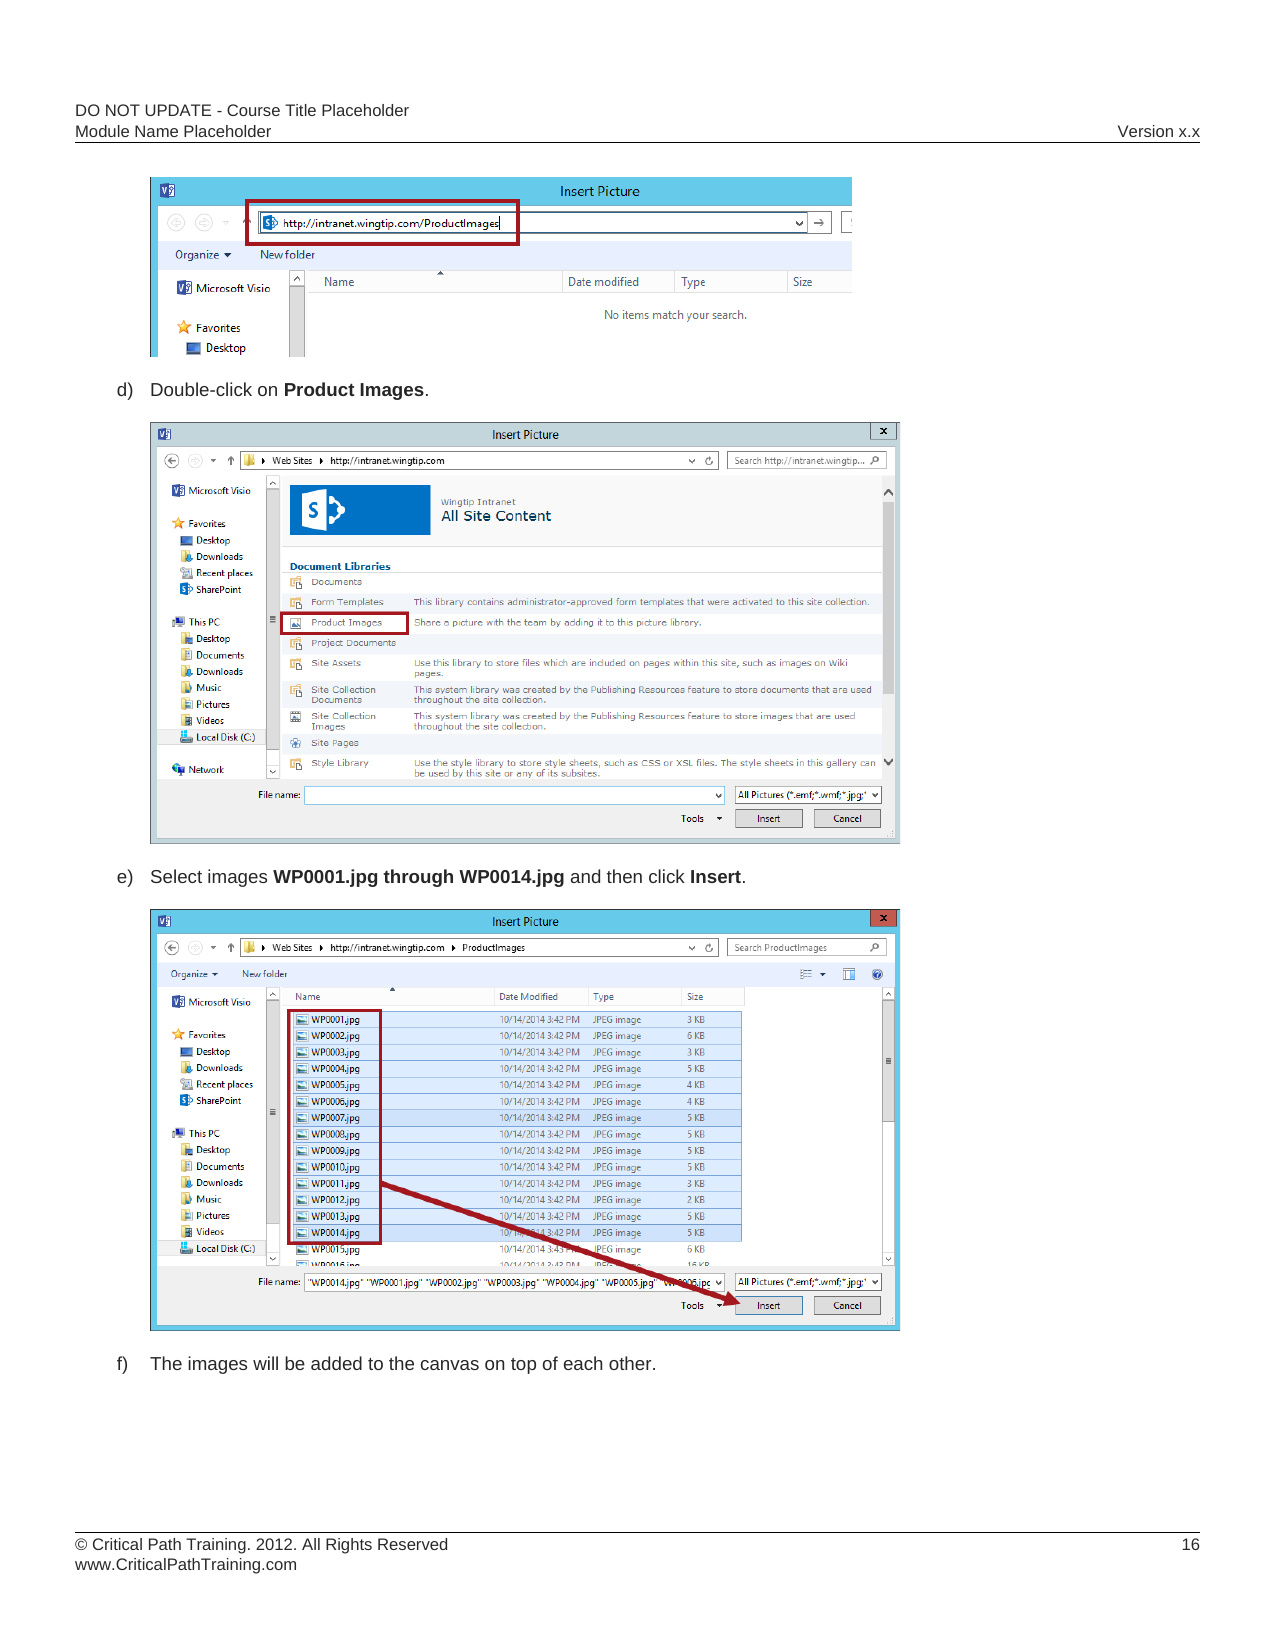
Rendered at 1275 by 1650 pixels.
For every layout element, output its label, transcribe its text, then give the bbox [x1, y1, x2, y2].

picture [150, 909, 901, 1331]
picture [150, 177, 852, 357]
text Select images WP0001.jpg through WP0014.jpg and then click Insert. [117, 866, 1200, 887]
picture [150, 422, 901, 844]
text Double-click on Product Images. [117, 379, 1200, 401]
text The images will be added to the canvas on top of each other. [117, 1352, 1200, 1374]
